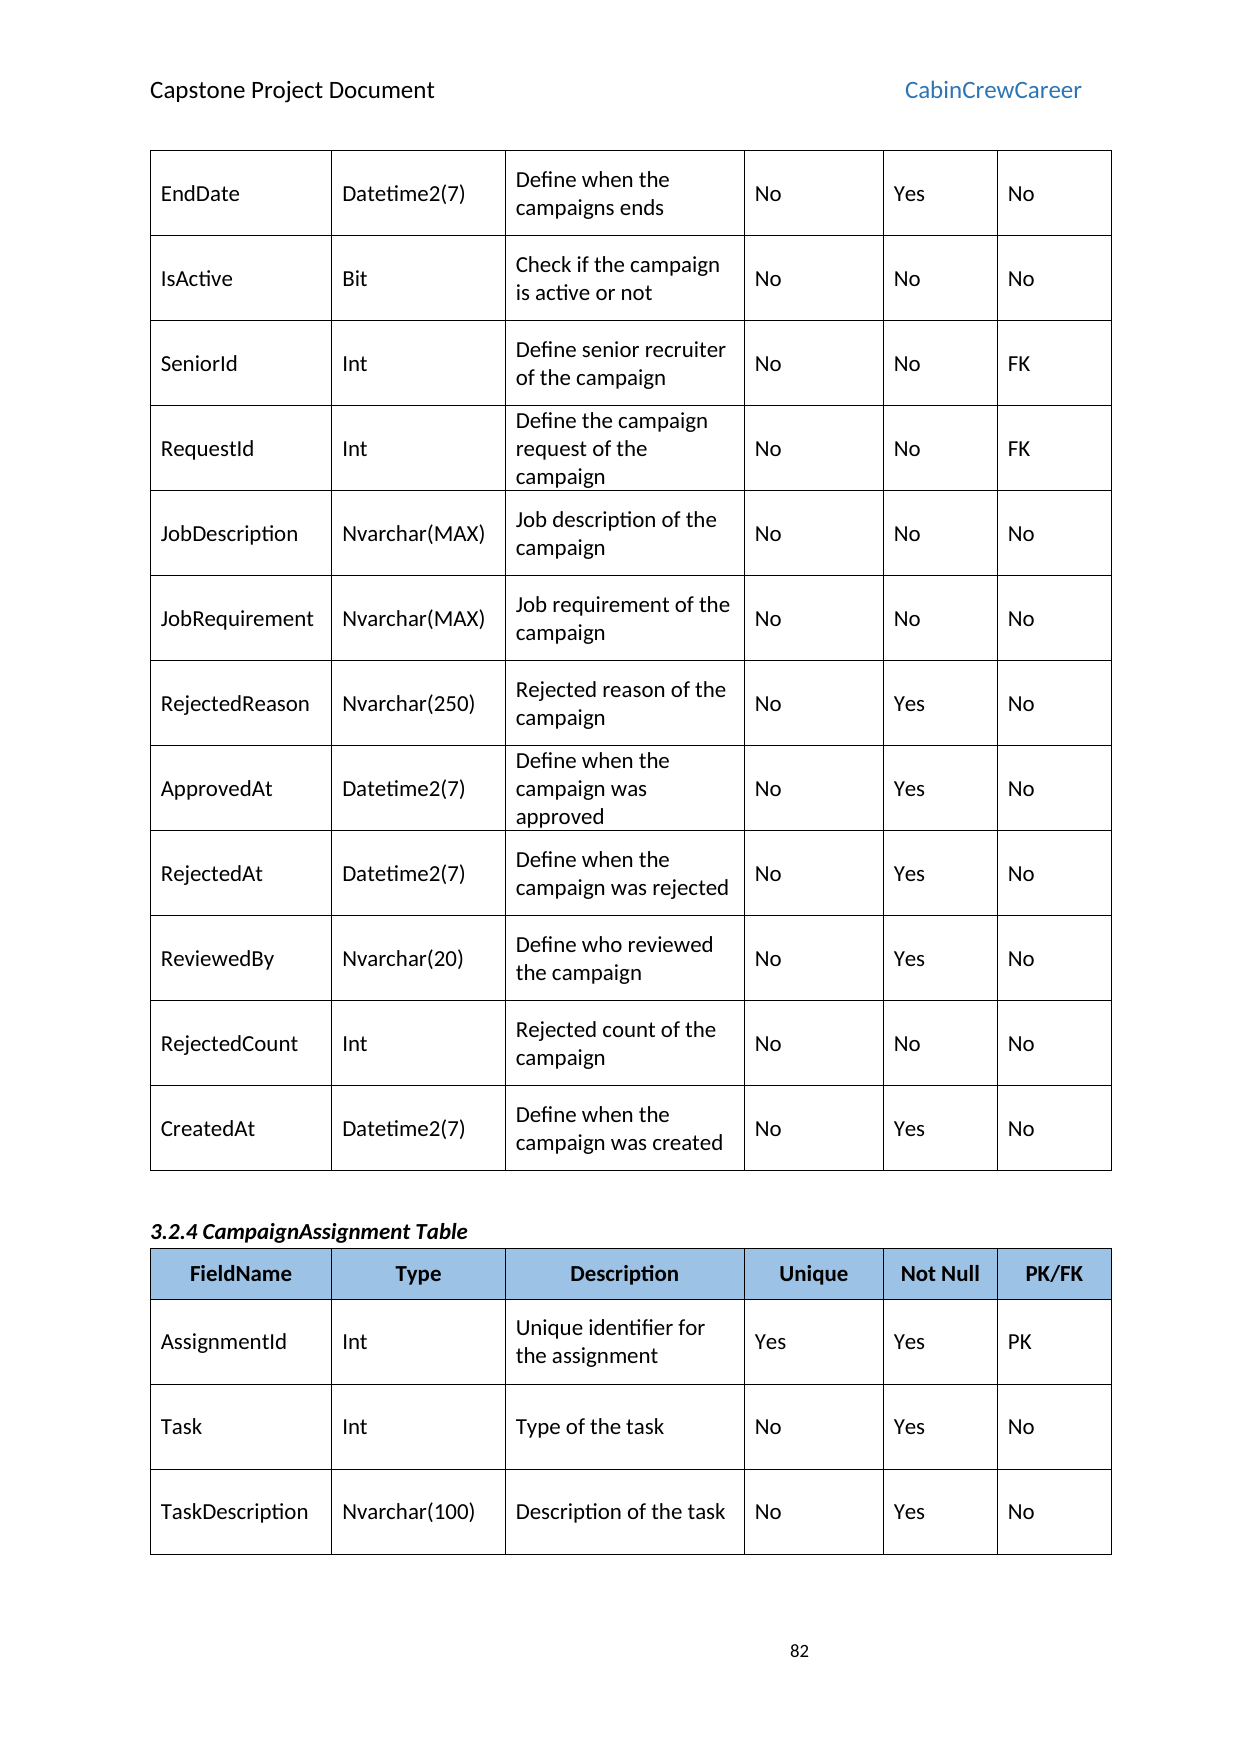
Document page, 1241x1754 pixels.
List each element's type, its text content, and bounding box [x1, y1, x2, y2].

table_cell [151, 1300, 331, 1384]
table_cell Bit [332, 236, 505, 320]
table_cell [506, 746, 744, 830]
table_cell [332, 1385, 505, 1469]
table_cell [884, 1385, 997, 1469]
table_cell No [745, 406, 883, 490]
table_cell Job description of the campaign [506, 491, 744, 575]
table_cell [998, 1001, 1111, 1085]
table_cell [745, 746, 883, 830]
table_cell Nvarchar(MAX) [332, 576, 505, 660]
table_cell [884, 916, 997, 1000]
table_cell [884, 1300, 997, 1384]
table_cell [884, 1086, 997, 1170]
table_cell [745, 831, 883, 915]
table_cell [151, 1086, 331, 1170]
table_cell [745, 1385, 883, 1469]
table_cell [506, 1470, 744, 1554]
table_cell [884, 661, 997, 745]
table_cell Datetime2(7) [332, 151, 505, 235]
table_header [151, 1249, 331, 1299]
table_cell Rejected reason of the campaign [506, 661, 744, 745]
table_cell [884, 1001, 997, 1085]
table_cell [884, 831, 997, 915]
table_cell No [884, 491, 997, 575]
table_cell No [884, 576, 997, 660]
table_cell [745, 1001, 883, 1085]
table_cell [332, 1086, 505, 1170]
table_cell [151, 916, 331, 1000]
table_cell No [745, 321, 883, 405]
table_cell No [998, 491, 1111, 575]
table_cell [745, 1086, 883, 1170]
table_cell No [745, 151, 883, 235]
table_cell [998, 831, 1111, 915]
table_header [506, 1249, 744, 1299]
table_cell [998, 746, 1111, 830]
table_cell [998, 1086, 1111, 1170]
table_cell IsActive [151, 236, 331, 320]
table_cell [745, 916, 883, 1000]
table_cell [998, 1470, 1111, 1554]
table_cell No [998, 151, 1111, 235]
table_cell No [998, 236, 1111, 320]
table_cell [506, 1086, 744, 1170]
table_cell Define the campaign request of the campaign [506, 406, 744, 490]
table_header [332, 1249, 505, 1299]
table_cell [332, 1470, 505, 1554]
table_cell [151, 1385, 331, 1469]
table_cell Check if the campaign is active or not [506, 236, 744, 320]
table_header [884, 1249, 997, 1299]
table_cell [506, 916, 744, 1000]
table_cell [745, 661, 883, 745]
table_cell Int [332, 406, 505, 490]
table_cell FK [998, 321, 1111, 405]
table_cell No [884, 321, 997, 405]
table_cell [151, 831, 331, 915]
table_cell No [745, 491, 883, 575]
table_cell Job requirement of the campaign [506, 576, 744, 660]
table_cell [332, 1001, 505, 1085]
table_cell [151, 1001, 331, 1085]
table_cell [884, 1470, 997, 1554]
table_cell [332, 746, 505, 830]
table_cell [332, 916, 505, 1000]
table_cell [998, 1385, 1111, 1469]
table_cell JobRequirement [151, 576, 331, 660]
table_cell RequestId [151, 406, 331, 490]
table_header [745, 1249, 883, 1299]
table_cell RejectedReason [151, 661, 331, 745]
table_cell EndDate [151, 151, 331, 235]
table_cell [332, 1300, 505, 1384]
table_cell Nvarchar(250) [332, 661, 505, 745]
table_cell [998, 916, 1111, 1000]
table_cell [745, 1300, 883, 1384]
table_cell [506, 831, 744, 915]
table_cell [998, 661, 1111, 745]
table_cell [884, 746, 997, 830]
table_cell No [745, 236, 883, 320]
table_cell SeniorId [151, 321, 331, 405]
table_cell Int [332, 321, 505, 405]
table_cell Define when the campaigns ends [506, 151, 744, 235]
table_cell No [745, 576, 883, 660]
table_cell No [884, 236, 997, 320]
subtitle 3.2.4 CampaignAssignment Table [150, 1217, 1090, 1245]
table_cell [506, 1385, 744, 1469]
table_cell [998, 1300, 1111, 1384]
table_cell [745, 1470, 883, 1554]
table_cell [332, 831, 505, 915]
table_cell Yes [884, 151, 997, 235]
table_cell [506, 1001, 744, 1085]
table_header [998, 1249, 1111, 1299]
table_cell FK [998, 406, 1111, 490]
table_cell JobDescription [151, 491, 331, 575]
table_cell No [998, 576, 1111, 660]
table_cell Define senior recruiter of the campaign [506, 321, 744, 405]
table_cell Nvarchar(MAX) [332, 491, 505, 575]
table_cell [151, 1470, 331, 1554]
table_cell No [884, 406, 997, 490]
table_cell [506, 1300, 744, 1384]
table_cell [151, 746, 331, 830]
